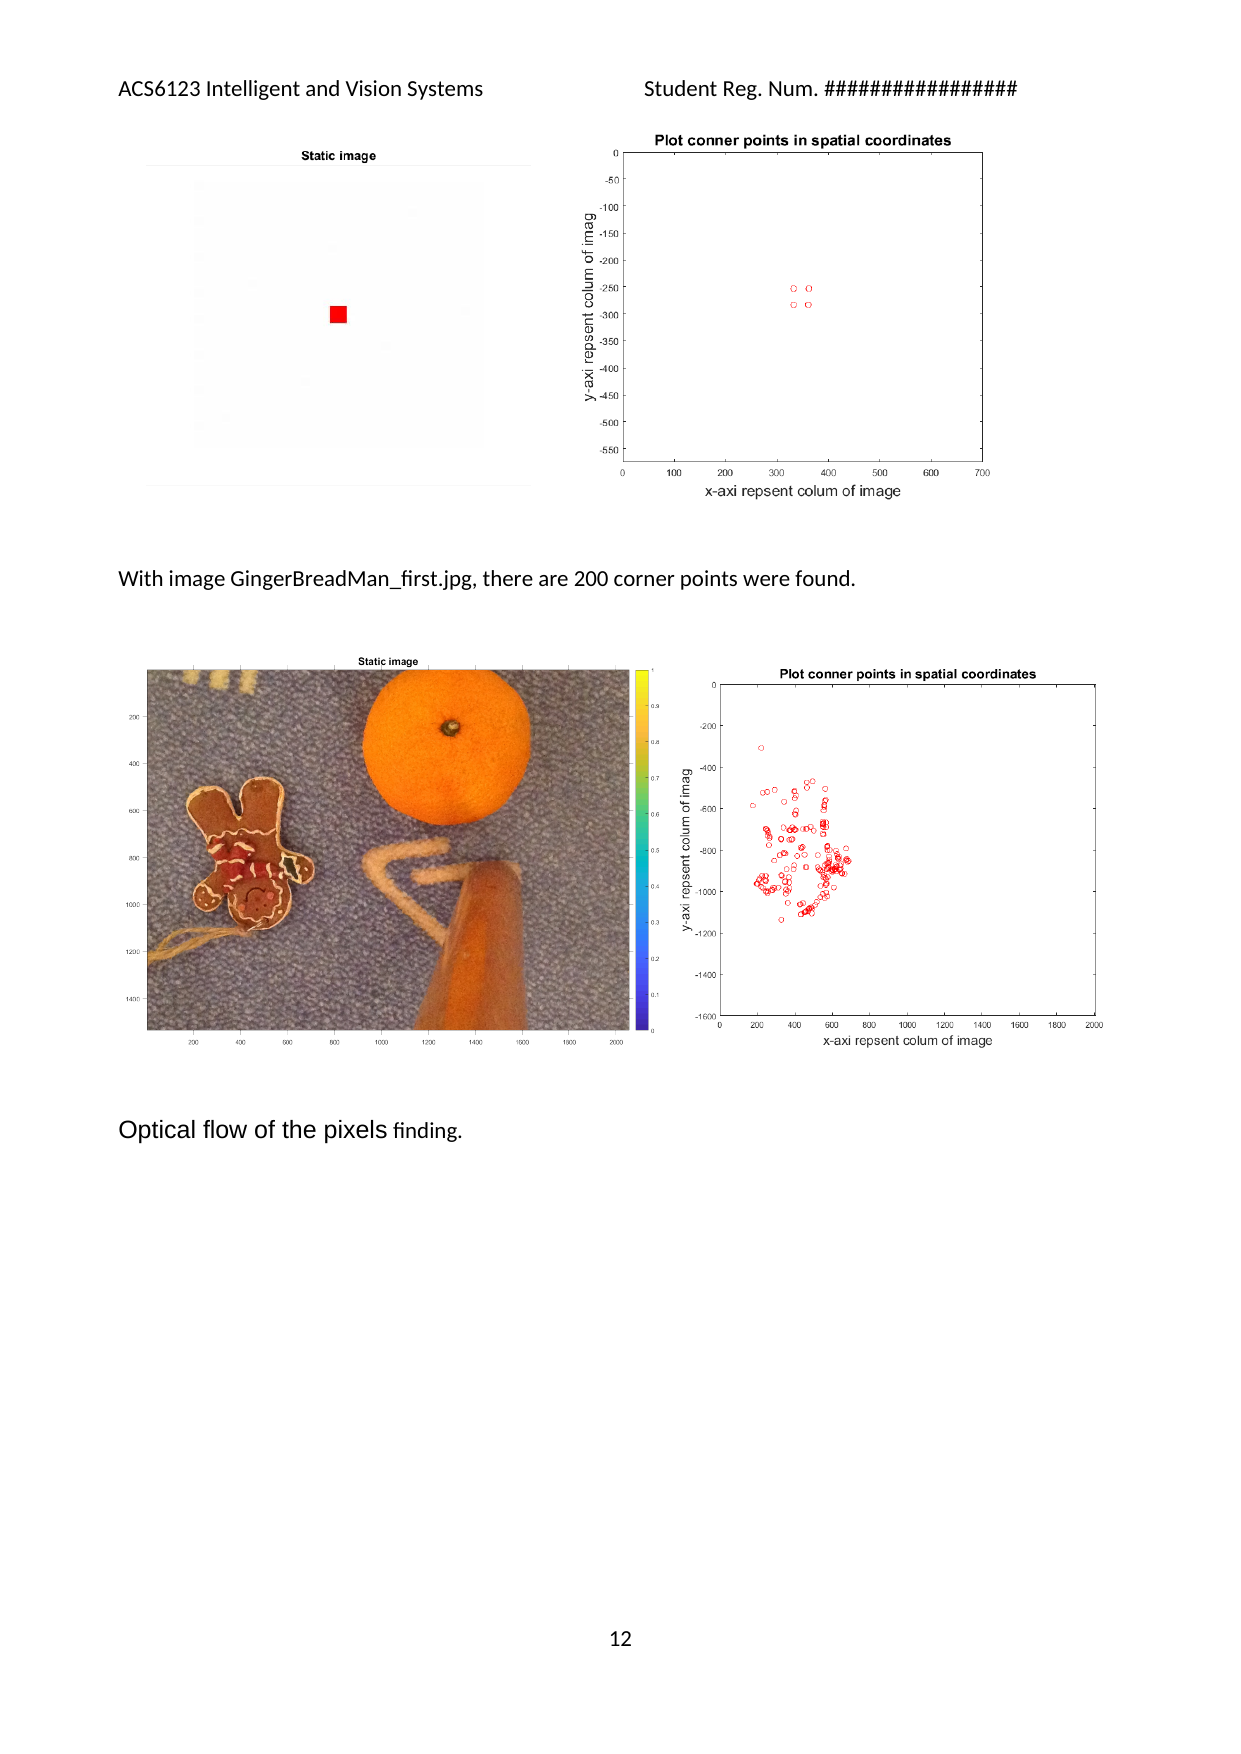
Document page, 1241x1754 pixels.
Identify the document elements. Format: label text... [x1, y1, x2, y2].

picture [669, 656, 1118, 1054]
picture [123, 653, 665, 1054]
text Optical flow of the pixels finding. [118, 1115, 1122, 1144]
text With image GingerBreadMan_first.jpg, there are 200 corner points were found. [118, 564, 1122, 592]
picture [569, 129, 1008, 503]
picture [118, 140, 554, 503]
